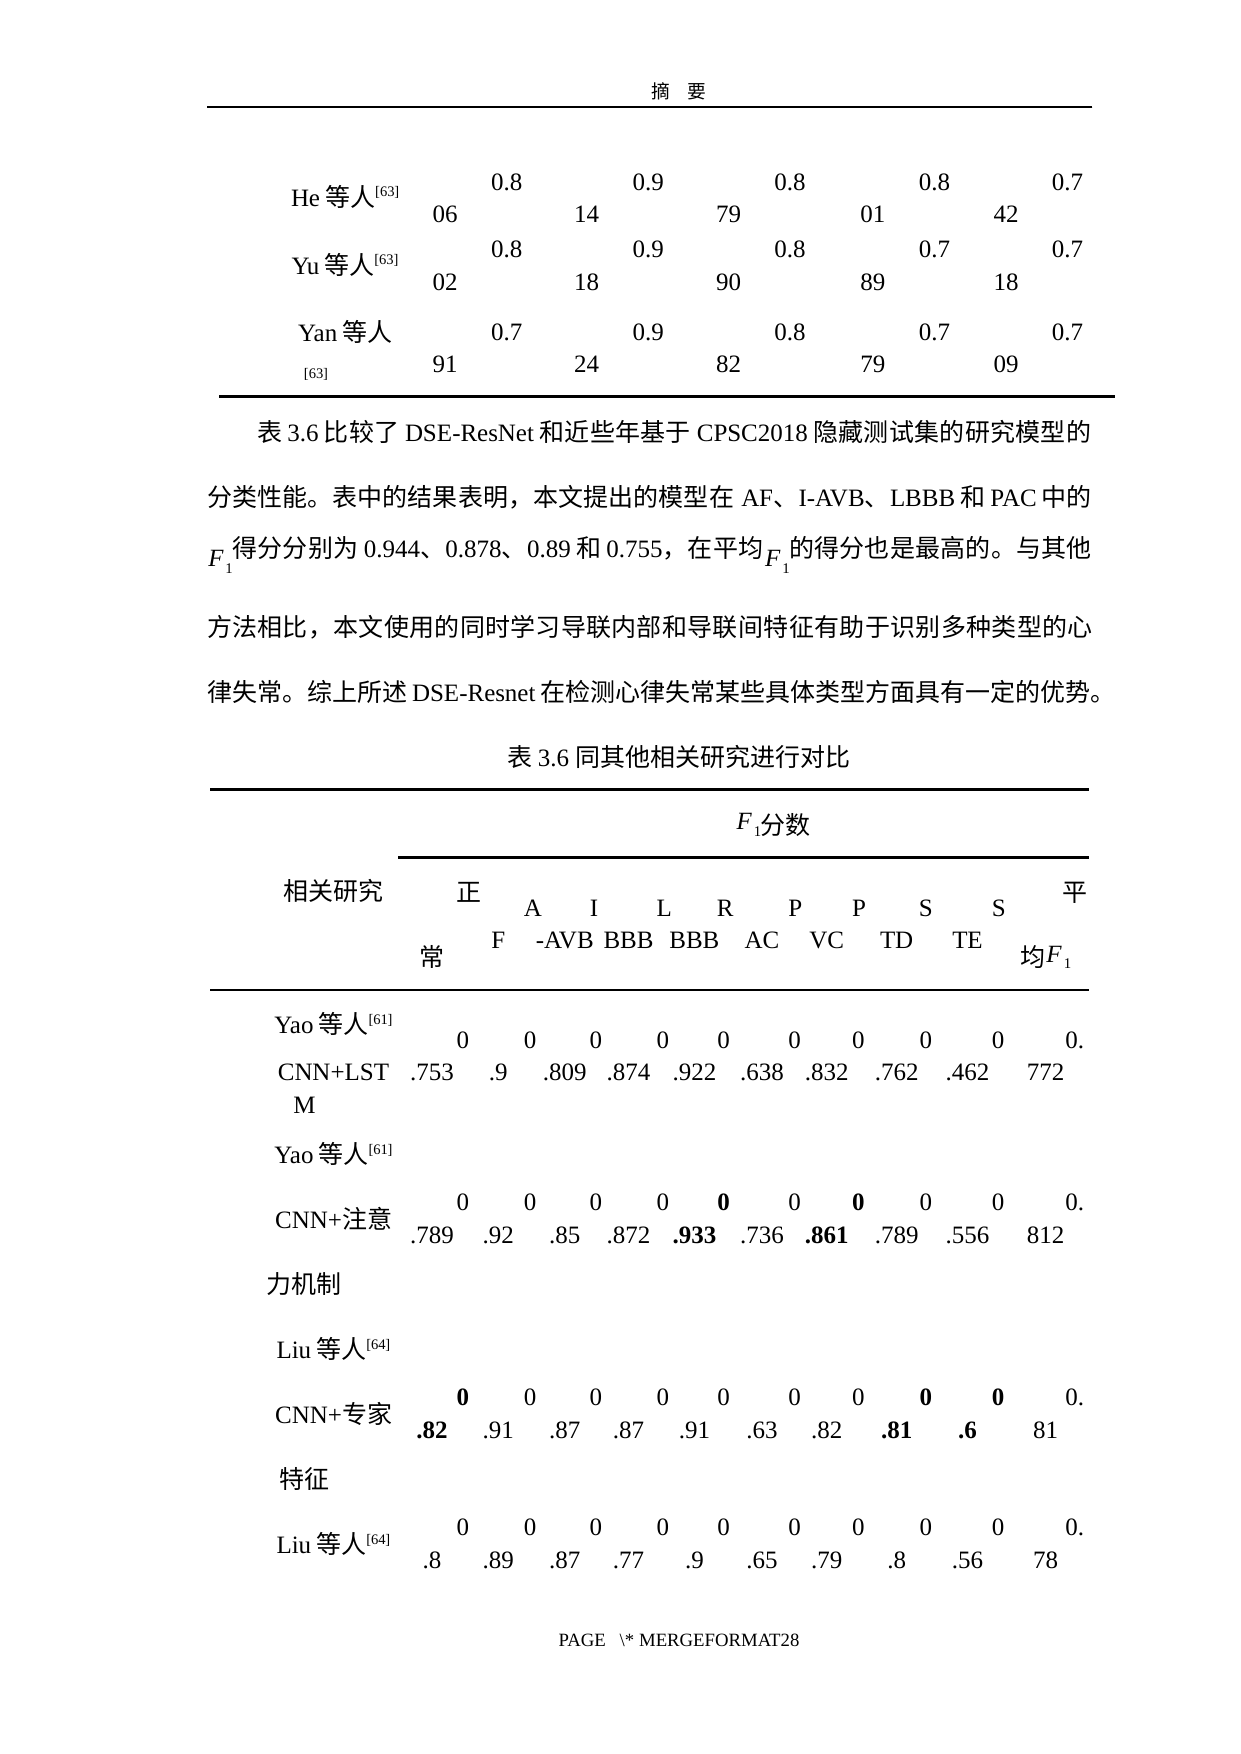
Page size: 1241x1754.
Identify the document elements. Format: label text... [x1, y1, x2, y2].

table_cell 0.918 [552, 230, 695, 298]
table_cell 0.462 [933, 991, 1001, 1121]
table_cell 0.8 [398, 1511, 465, 1576]
table_cell I-AVB [531, 859, 598, 988]
table_cell 0.812 [1001, 1121, 1089, 1316]
table_cell PAC [730, 859, 793, 988]
table_cell 0.789 [398, 1121, 465, 1316]
table_cell 0.89 [465, 1511, 531, 1576]
table_cell 0.890 [695, 230, 836, 298]
table_cell 0.92 [465, 1121, 531, 1316]
table_cell 0.78 [1001, 1511, 1089, 1576]
table_cell Yan等人[63] [219, 298, 412, 395]
table_cell Yu等人[63] [219, 230, 412, 298]
table_cell STD [859, 859, 933, 988]
table_cell 0.638 [730, 991, 793, 1121]
table_cell 0.718 [972, 230, 1115, 298]
table_cell 0.742 [972, 162, 1115, 230]
table_cell 0.65 [730, 1511, 793, 1576]
table_cell 0.791 [412, 298, 552, 395]
table_cell PVC [794, 859, 859, 988]
table_header 分数 [398, 791, 1089, 856]
table_cell 0.9 [465, 991, 531, 1121]
table_cell 0.9 [658, 1511, 730, 1576]
table_cell 0.924 [552, 298, 695, 395]
table_cell 0.789 [859, 1121, 933, 1316]
table_cell 0.801 [836, 162, 972, 230]
table_cell 0.709 [972, 298, 1115, 395]
text 表3.6 同其他相关研究进行对比 [207, 723, 1092, 788]
table_cell He等人[63] [219, 162, 412, 230]
table_cell 0.81 [859, 1316, 933, 1511]
table_cell 0.772 [1001, 991, 1089, 1121]
table_cell 0.82 [794, 1316, 859, 1511]
table_cell 0.85 [531, 1121, 598, 1316]
table_cell Yao等人[61] CNN+LSTM [210, 991, 398, 1121]
table_cell 0.874 [598, 991, 658, 1121]
table_cell 0.81 [1001, 1316, 1089, 1511]
table_cell STE [933, 859, 1001, 988]
table_cell 0.789 [836, 230, 972, 298]
table_cell 0.556 [933, 1121, 1001, 1316]
table_cell 0.91 [465, 1316, 531, 1511]
text 表3.6比较了DSE-ResNet和近些年基于CPSC2018隐藏测试集的研究模型的分类性能。表中的结果表明，本文提出的模型在AF、I-AVB、LBBB和PAC中的 得分分别为0.944、0.878、0.89和0.755，在平均的得分也是最高的。与其他方法相比，本文使用的同时学习导联内部和导联间特征有助于识别多种类型的心律失常。综上所述DSE-Resnet在检测心律失常某些具体类型方面具有一定的优势。 [207, 398, 1092, 723]
table_cell RBBB [658, 859, 730, 988]
table_cell 0.82 [398, 1316, 465, 1511]
table_cell 0.809 [531, 991, 598, 1121]
table_cell 0.753 [398, 991, 465, 1121]
table_cell Liu等人[64] CNN+专家特征 [210, 1316, 398, 1511]
table_cell 0.736 [730, 1121, 793, 1316]
table_cell AF [465, 859, 531, 988]
table_cell 0.779 [836, 298, 972, 395]
table_cell 0.879 [695, 162, 836, 230]
table_cell 0.8 [859, 1511, 933, 1576]
table_cell LBBB [598, 859, 658, 988]
table_cell 0.6 [933, 1316, 1001, 1511]
table_cell 0.806 [412, 162, 552, 230]
table_cell 0.762 [859, 991, 933, 1121]
table_cell Liu等人[64] CNN [210, 1511, 398, 1576]
table_header 相关研究 [210, 791, 398, 988]
table_cell 0.56 [933, 1511, 1001, 1576]
table_cell 0.63 [730, 1316, 793, 1511]
table_cell 0.79 [794, 1511, 859, 1576]
table_cell 0.87 [531, 1511, 598, 1576]
table_cell 0.861 [794, 1121, 859, 1316]
table_cell 平均 [1001, 859, 1089, 988]
table_cell 正常 [398, 859, 465, 988]
table_cell 0.802 [412, 230, 552, 298]
table_cell Yao等人[61] CNN+注意力机制 [210, 1121, 398, 1316]
table_cell 0.872 [598, 1121, 658, 1316]
table_cell 0.832 [794, 991, 859, 1121]
table_cell 0.77 [598, 1511, 658, 1576]
table_cell 0.922 [658, 991, 730, 1121]
table_cell 0.882 [695, 298, 836, 395]
table_cell 0.87 [598, 1316, 658, 1511]
table_cell 0.933 [658, 1121, 730, 1316]
table_cell 0.87 [531, 1316, 598, 1511]
table_cell 0.914 [552, 162, 695, 230]
table_cell 0.91 [658, 1316, 730, 1511]
